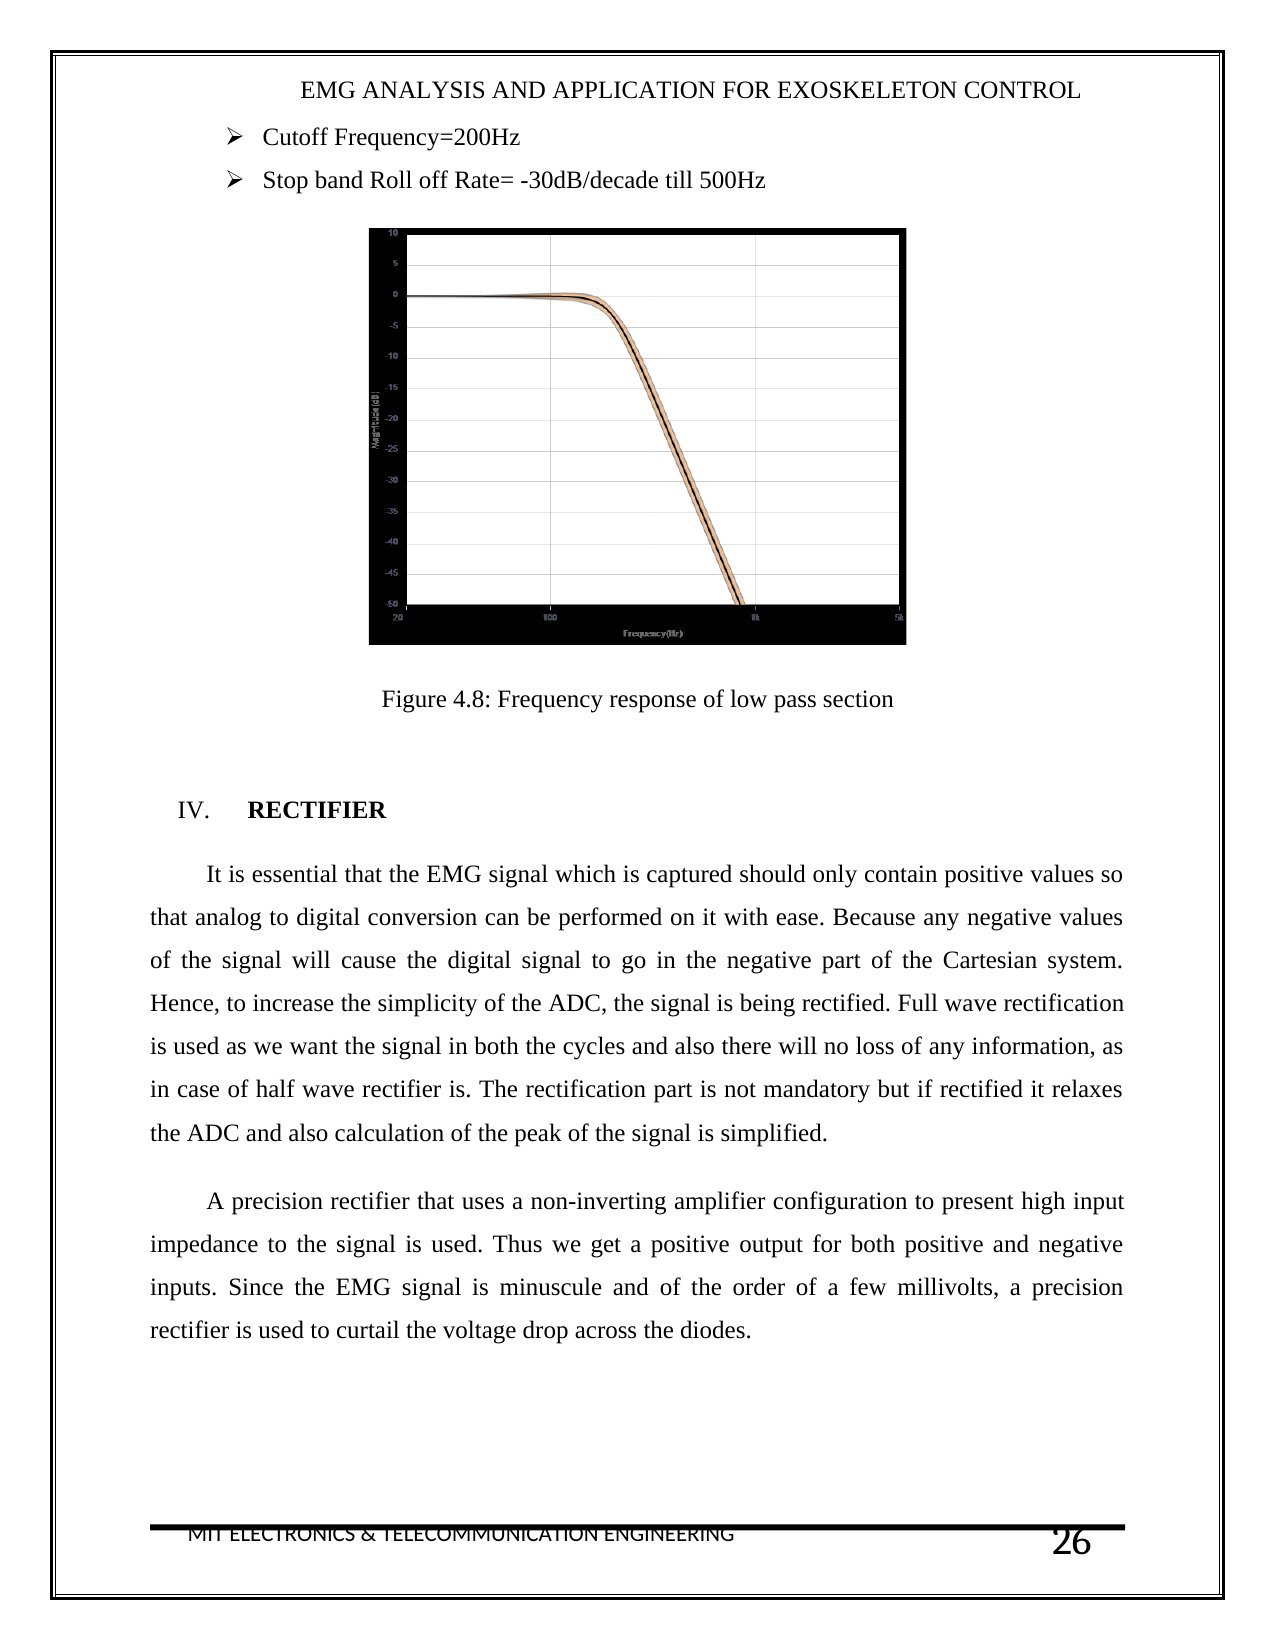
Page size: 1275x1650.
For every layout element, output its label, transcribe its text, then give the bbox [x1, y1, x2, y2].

list Stop band Roll off Rate= -30dB/decade till 500Hz [225, 165, 1125, 194]
list RECTIFIER [210, 795, 1125, 824]
text It is essential that the EMG signal which is captured should only contain positive values so that analog to digital conversion can be performed on it with ease. Because any negative values of the signal will cause the digital signal to go in the negative part of the Cartesian system. Hence, to increase the simplicity of the ADC, the signal is being rectified. Full wave rectification is used as we want the signal in both the cycles and also there will no loss of any information, as in case of half wave rectifier is. The rectification part is not mandatory but if rectified it relaxes the ADC and also calculation of the peak of the signal is simplified. [150, 859, 1125, 1146]
text Figure 4.8: Frequency response of low pass section [150, 684, 1125, 712]
text A precision rectifier that uses a non-inverting amplifier configuration to present high input impedance to the signal is used. Thus we get a positive output for both positive and negative inputs. Since the EMG signal is minuscule and of the order of a few millivolts, a precision rectifier is used to curtail the voltage drop across the diodes. [150, 1186, 1125, 1344]
picture [368, 228, 907, 645]
list Cutoff Frequency=200Hz [225, 122, 1125, 151]
